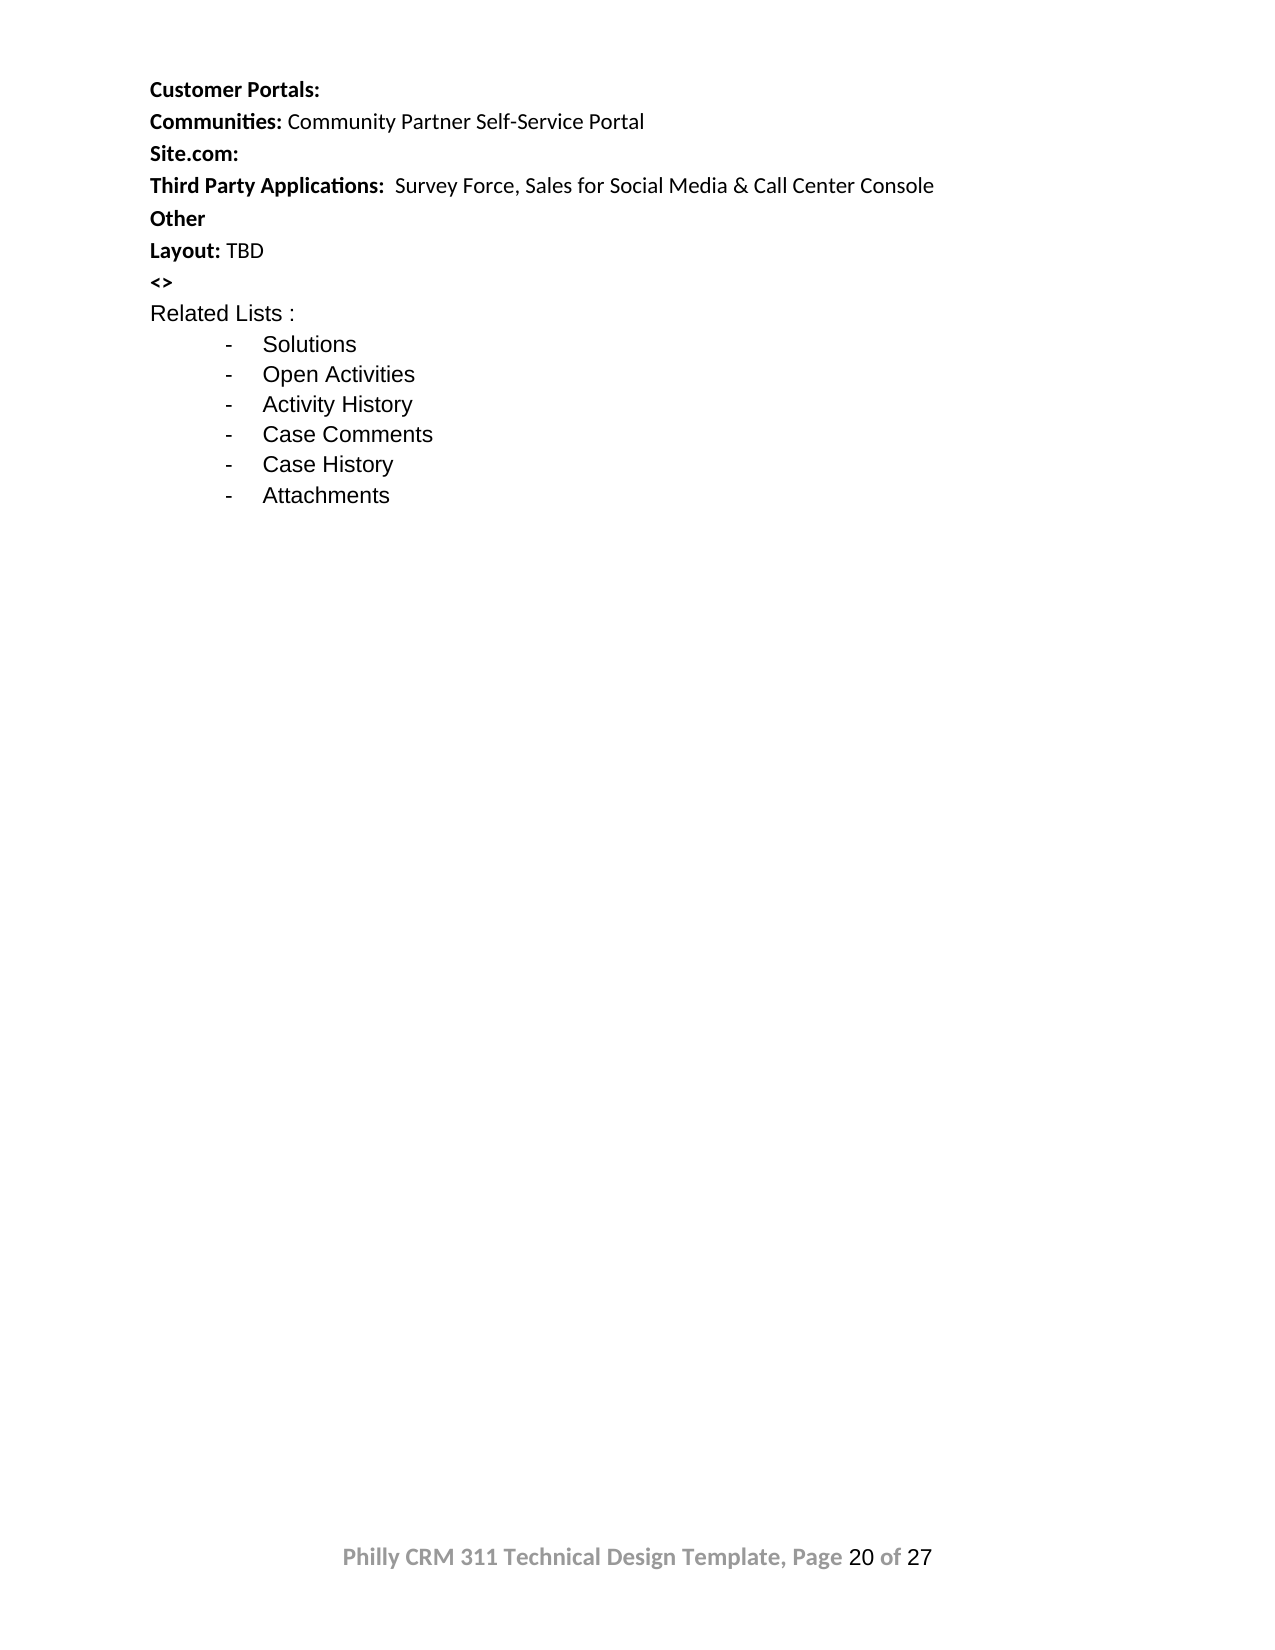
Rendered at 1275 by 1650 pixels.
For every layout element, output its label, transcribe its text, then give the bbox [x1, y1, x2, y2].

text Customer Portals: [150, 75, 1125, 103]
list Solutions [225, 331, 1125, 357]
list Case History [225, 451, 1125, 478]
text Other [150, 204, 1125, 232]
text <> [150, 268, 1125, 296]
text Third Party Applications: Survey Force, Sales for Social Media & Call Center Console [150, 172, 1125, 199]
list Case Comments [225, 421, 1125, 447]
text Layout: TBD [150, 236, 1125, 264]
text Related Lists : [150, 300, 1125, 327]
list Attachments [225, 482, 1125, 508]
list Open Activities [225, 361, 1125, 387]
text Communities: Community Partner Self-Service Portal [150, 107, 1125, 135]
text Site.com: [150, 139, 1125, 167]
list Activity History [225, 391, 1125, 417]
